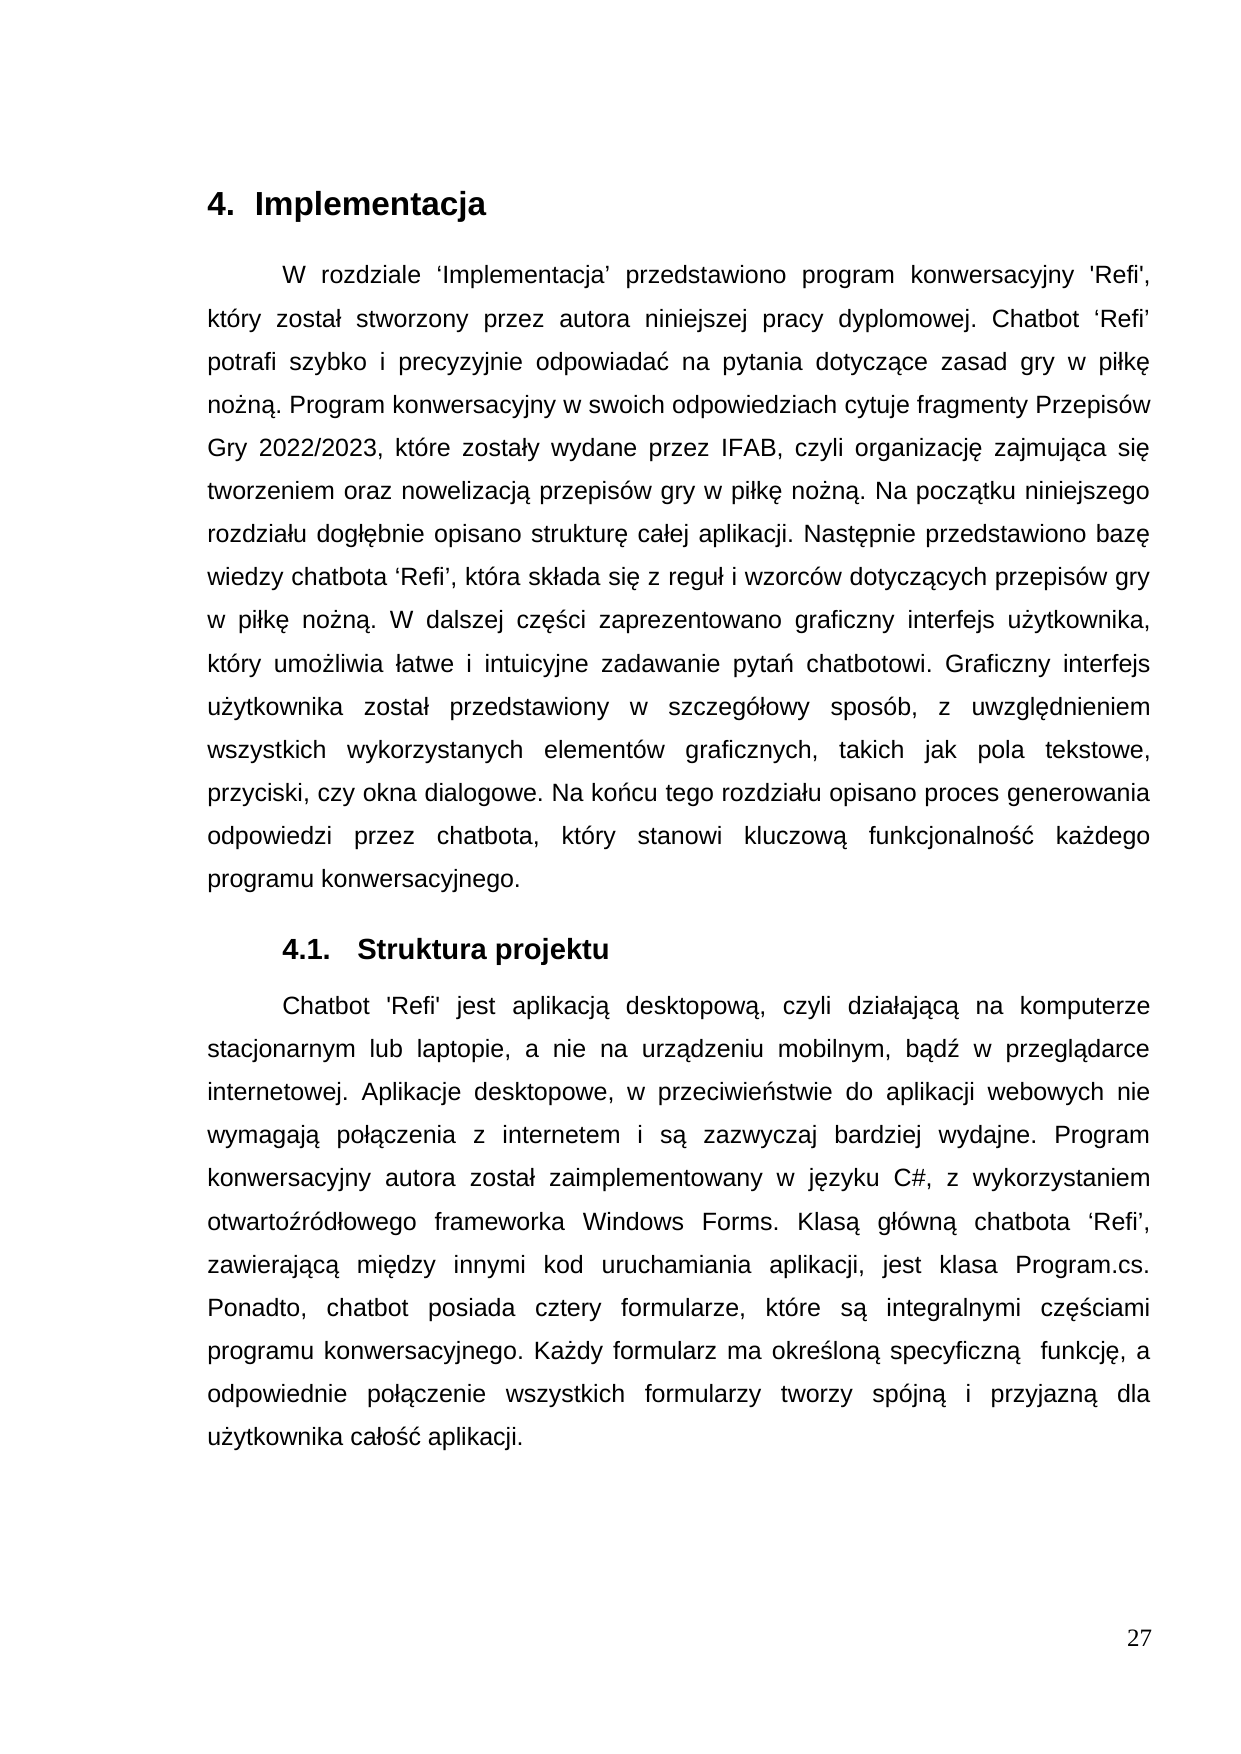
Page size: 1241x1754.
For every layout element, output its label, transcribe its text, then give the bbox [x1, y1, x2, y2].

list Implementacja [207, 184, 1152, 223]
text W rozdziale ‘Implementacja’ przedstawiono program konwersacyjny 'Refi', który został stworzony przez autora niniejszej pracy dyplomowej. Chatbot ‘Refi’ potrafi szybko i precyzyjnie odpowiadać na pytania dotyczące zasad gry w piłkę nożną. Program konwersacyjny w swoich odpowiedziach cytuje fragmenty Przepisów Gry 2022/2023, które zostały wydane przez IFAB, czyli organizację zajmująca się tworzeniem oraz nowelizacją przepisów gry w piłkę nożną. Na początku niniejszego rozdziału dogłębnie opisano strukturę całej aplikacji. Następnie przedstawiono bazę wiedzy chatbota ‘Refi’, która składa się z reguł i wzorców dotyczących przepisów gry w piłkę nożną. W dalszej części zaprezentowano graficzny interfejs użytkownika, który umożliwia łatwe i intuicyjne zadawanie pytań chatbotowi. Graficzny interfejs użytkownika został przedstawiony w szczegółowy sposób, z uwzględnieniem wszystkich wykorzystanych elementów graficznych, takich jak pola tekstowe, przyciski, czy okna dialogowe. Na końcu tego rozdziału opisano proces generowania odpowiedzi przez chatbota, który stanowi kluczową funkcjonalność każdego programu konwersacyjnego. [207, 260, 1152, 893]
text Struktura projektu [282, 932, 1152, 966]
text Chatbot 'Refi' jest aplikacją desktopową, czyli działającą na komputerze stacjonarnym lub laptopie, a nie na urządzeniu mobilnym, bądź w przeglądarce internetowej. Aplikacje desktopowe, w przeciwieństwie do aplikacji webowych nie wymagają połączenia z internetem i są zazwyczaj bardziej wydajne. Program konwersacyjny autora został zaimplementowany w języku C#, z wykorzystaniem otwartoźródłowego frameworka Windows Forms. Klasą główną chatbota ‘Refi’, zawierającą między innymi kod uruchamiania aplikacji, jest klasa Program.cs. Ponadto, chatbot posiada cztery formularze, które są integralnymi częściami programu konwersacyjnego. Każdy formularz ma określoną specyficzną funkcję, a odpowiednie połączenie wszystkich formularzy tworzy spójną i przyjazną dla użytkownika całość aplikacji. [207, 991, 1152, 1451]
